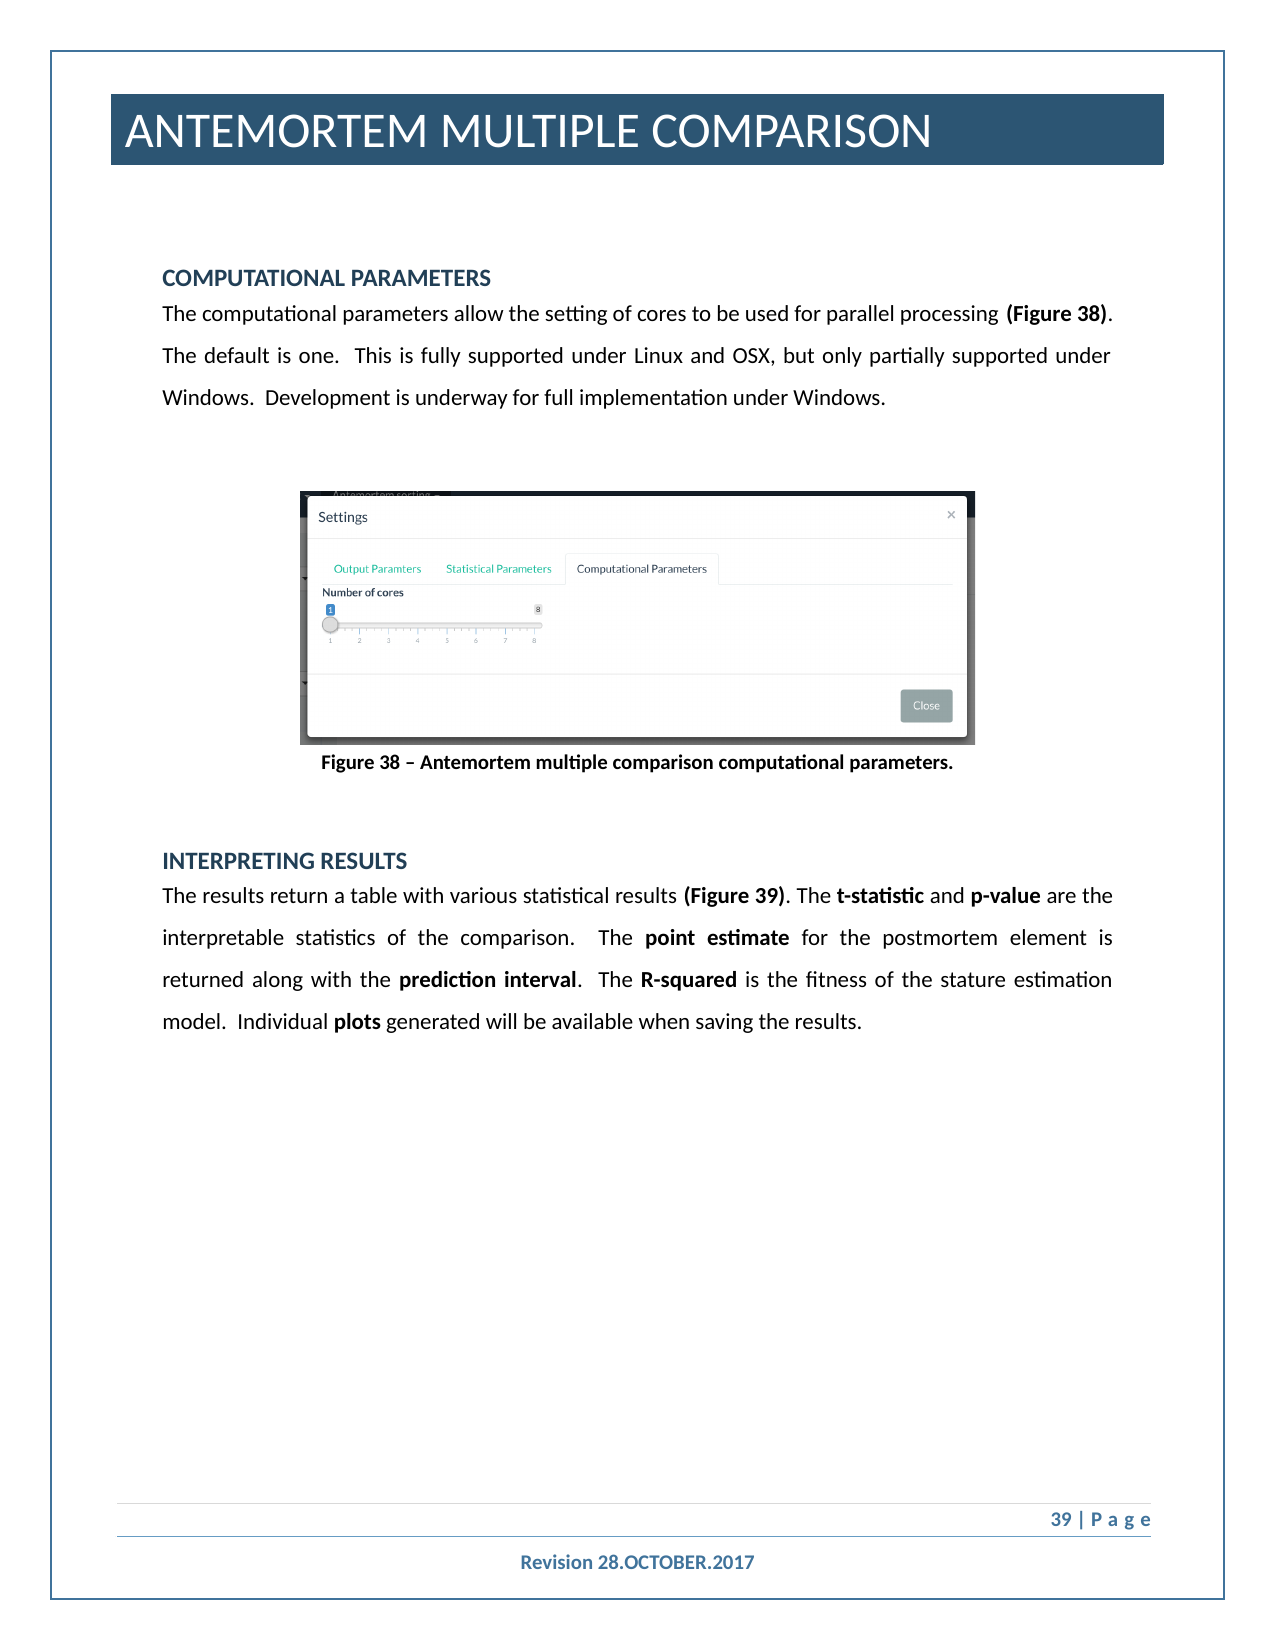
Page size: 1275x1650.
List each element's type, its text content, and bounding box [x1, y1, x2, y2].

table_header [162, 487, 1113, 745]
picture [300, 491, 976, 745]
text The results return a table with various statistical results (Figure 39). The t-statistic and p-value are the interpretable statistics of the comparison. The point estimate for the postmortem element is returned along with the prediction interval. The R-squared is the fitness of the stature estimation model. Individual plots generated will be available when saving the results. [162, 882, 1113, 1036]
subtitle Computational parameters [162, 262, 1113, 293]
text The computational parameters allow the setting of cores to be used for parallel processing (Figure 38). The default is one. This is fully supported under Linux and OSX, but only partially supported under Windows. Development is underway for full implementation under Windows. [162, 299, 1113, 411]
subtitle Interpreting results [162, 845, 1113, 875]
table_cell Figure 38 – Antemortem multiple comparison computational parameters. [162, 745, 1113, 774]
